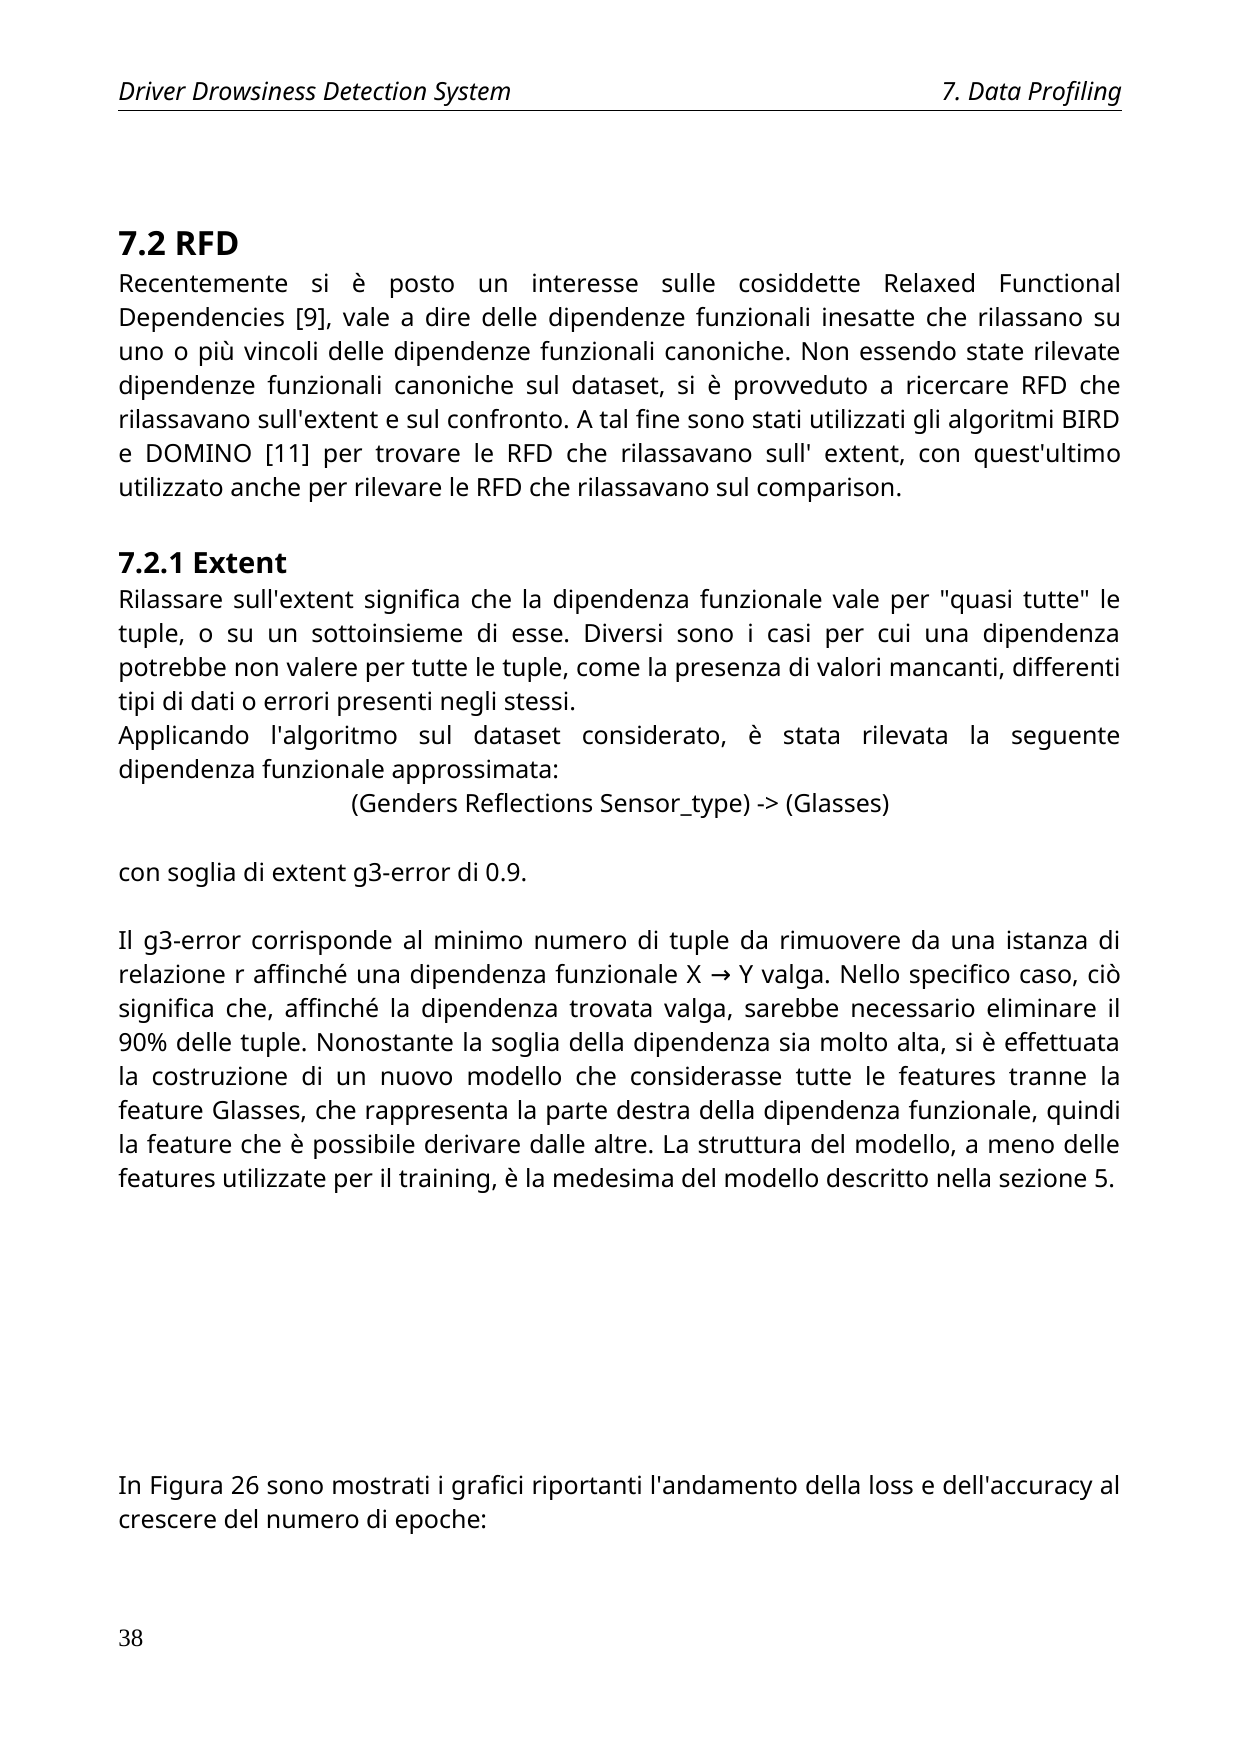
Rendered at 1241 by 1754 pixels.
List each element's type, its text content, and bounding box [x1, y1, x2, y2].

text con soglia di extent g3-error di 0.9. [118, 854, 1122, 888]
text Recentemente si è posto un interesse sulle cosiddette Relaxed Functional Dependencies [9], vale a dire delle dipendenze funzionali inesatte che rilassano su uno o più vincoli delle dipendenze funzionali canoniche. Non essendo state rilevate dipendenze funzionali canoniche sul dataset, si è provveduto a ricercare RFD che rilassavano sull'extent e sul confronto. A tal fine sono stati utilizzati gli algoritmi BIRD e DOMINO [11] per trovare le RFD che rilassavano sull' extent, con quest'ultimo utilizzato anche per rilevare le RFD che rilassavano sul comparison. [118, 265, 1122, 504]
text Rilassare sull'extent significa che la dipendenza funzionale vale per "quasi tutte" le tuple, o su un sottoinsieme di esse. Diversi sono i casi per cui una dipendenza potrebbe non valere per tutte le tuple, come la presenza di valori mancanti, differenti tipi di dati o errori presenti negli stessi. [118, 582, 1122, 718]
text Applicando l'algoritmo sul dataset considerato, è stata rilevata la seguente dipendenza funzionale approssimata: [118, 718, 1122, 786]
text Il g3-error corrisponde al minimo numero di tuple da rimuovere da una istanza di relazione r affinché una dipendenza funzionale X → Y valga. Nello specifico caso, ciò significa che, affinché la dipendenza trovata valga, sarebbe necessario eliminare il 90% delle tuple. Nonostante la soglia della dipendenza sia molto alta, si è effettuata la costruzione di un nuovo modello che considerasse tutte le features tranne la feature Glasses, che rappresenta la parte destra della dipendenza funzionale, quindi la feature che è possibile derivare dalle altre. La struttura del modello, a meno delle features utilizzate per il training, è la medesima del modello descritto nella sezione 5. [118, 922, 1122, 1195]
text In Figura 26 sono mostrati i grafici riportanti l'andamento della loss e dell'accuracy al crescere del numero di epoche: [118, 1467, 1122, 1535]
text (Genders Reflections Sensor_type) -> (Glasses) [118, 786, 1122, 820]
subtitle 7.2 RFD [118, 220, 1122, 265]
subtitle 7.2.1 Extent [118, 542, 1122, 582]
